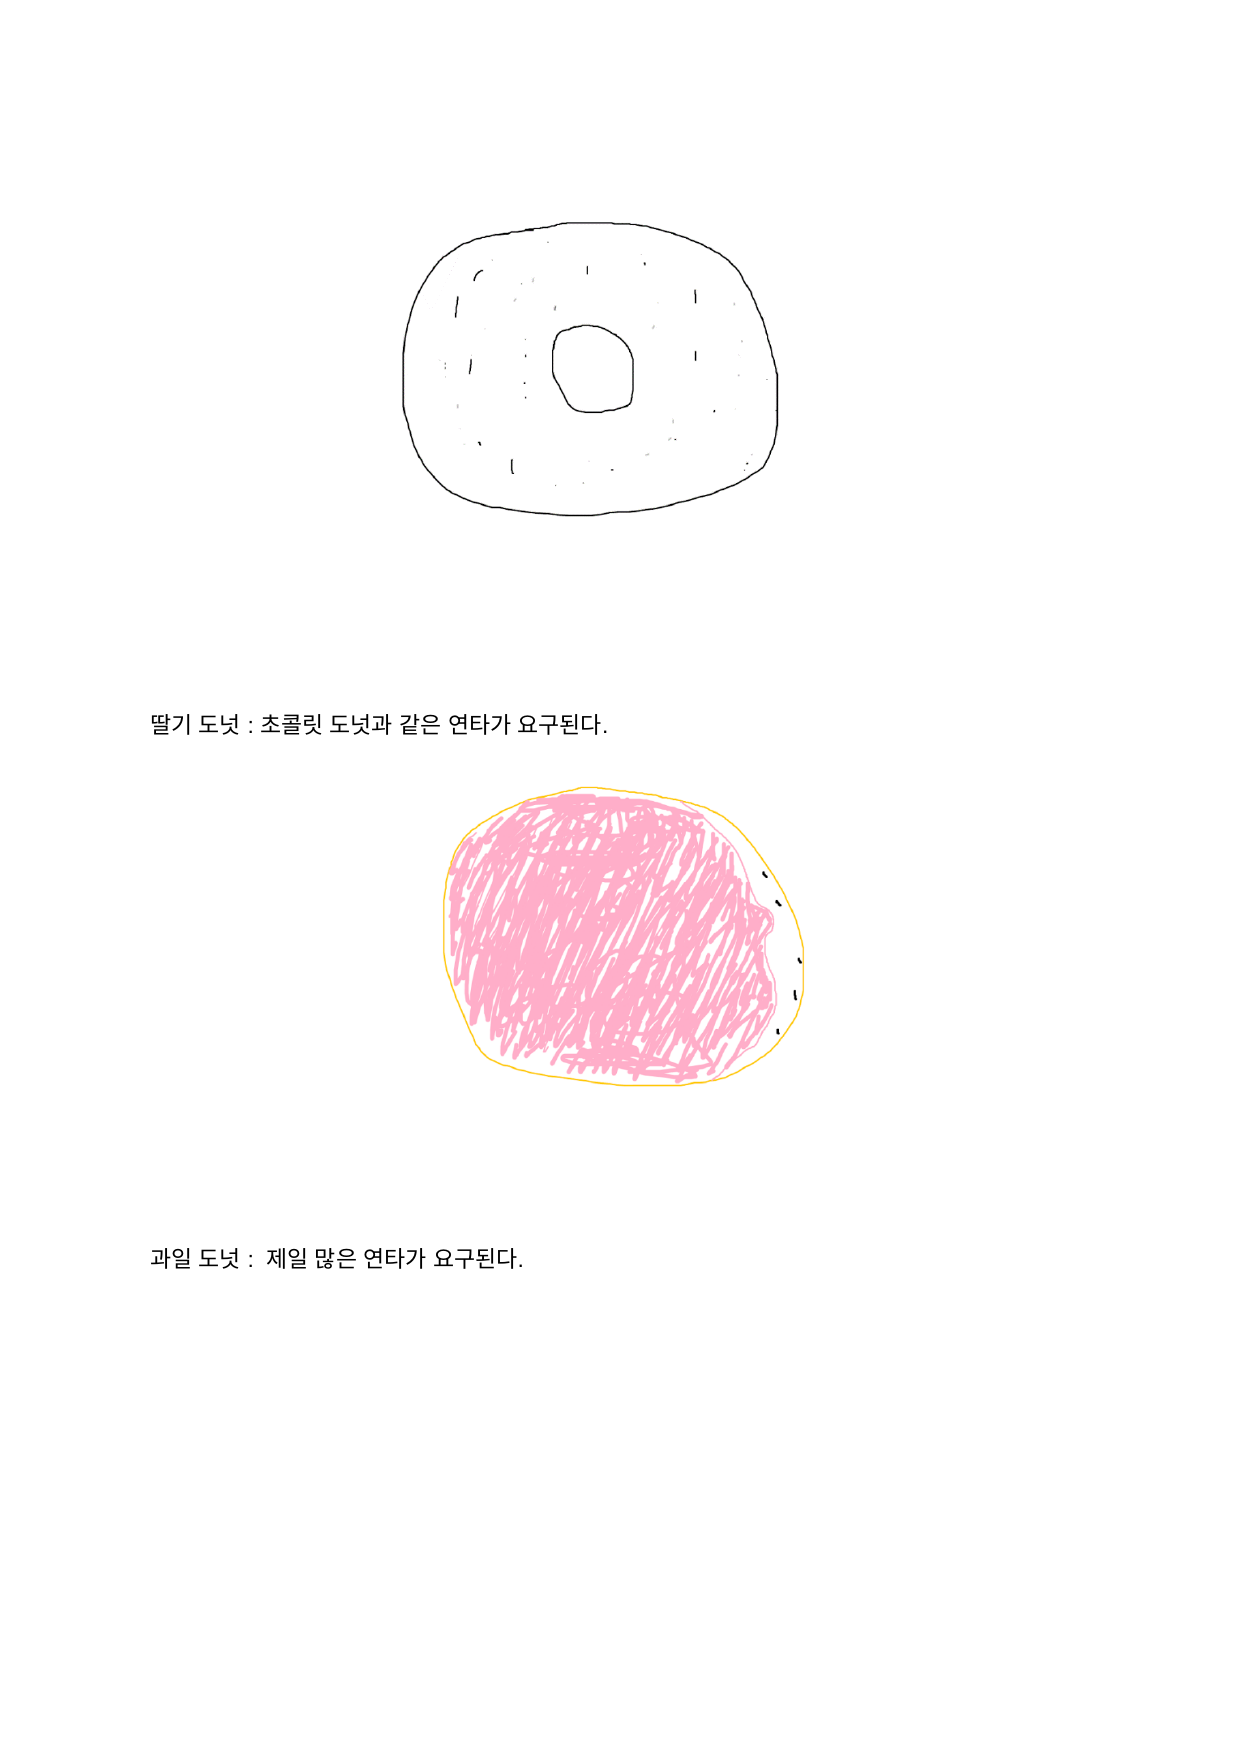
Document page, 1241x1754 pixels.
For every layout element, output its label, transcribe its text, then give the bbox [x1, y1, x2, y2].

picture [150, 740, 1091, 1183]
picture [150, 177, 1091, 620]
text 과일 도넛 : 제일 많은 연타가 요구된다. [150, 1241, 1090, 1274]
text 딸기 도넛 : 초콜릿 도넛과 같은 연타가 요구된다. [150, 707, 1090, 740]
